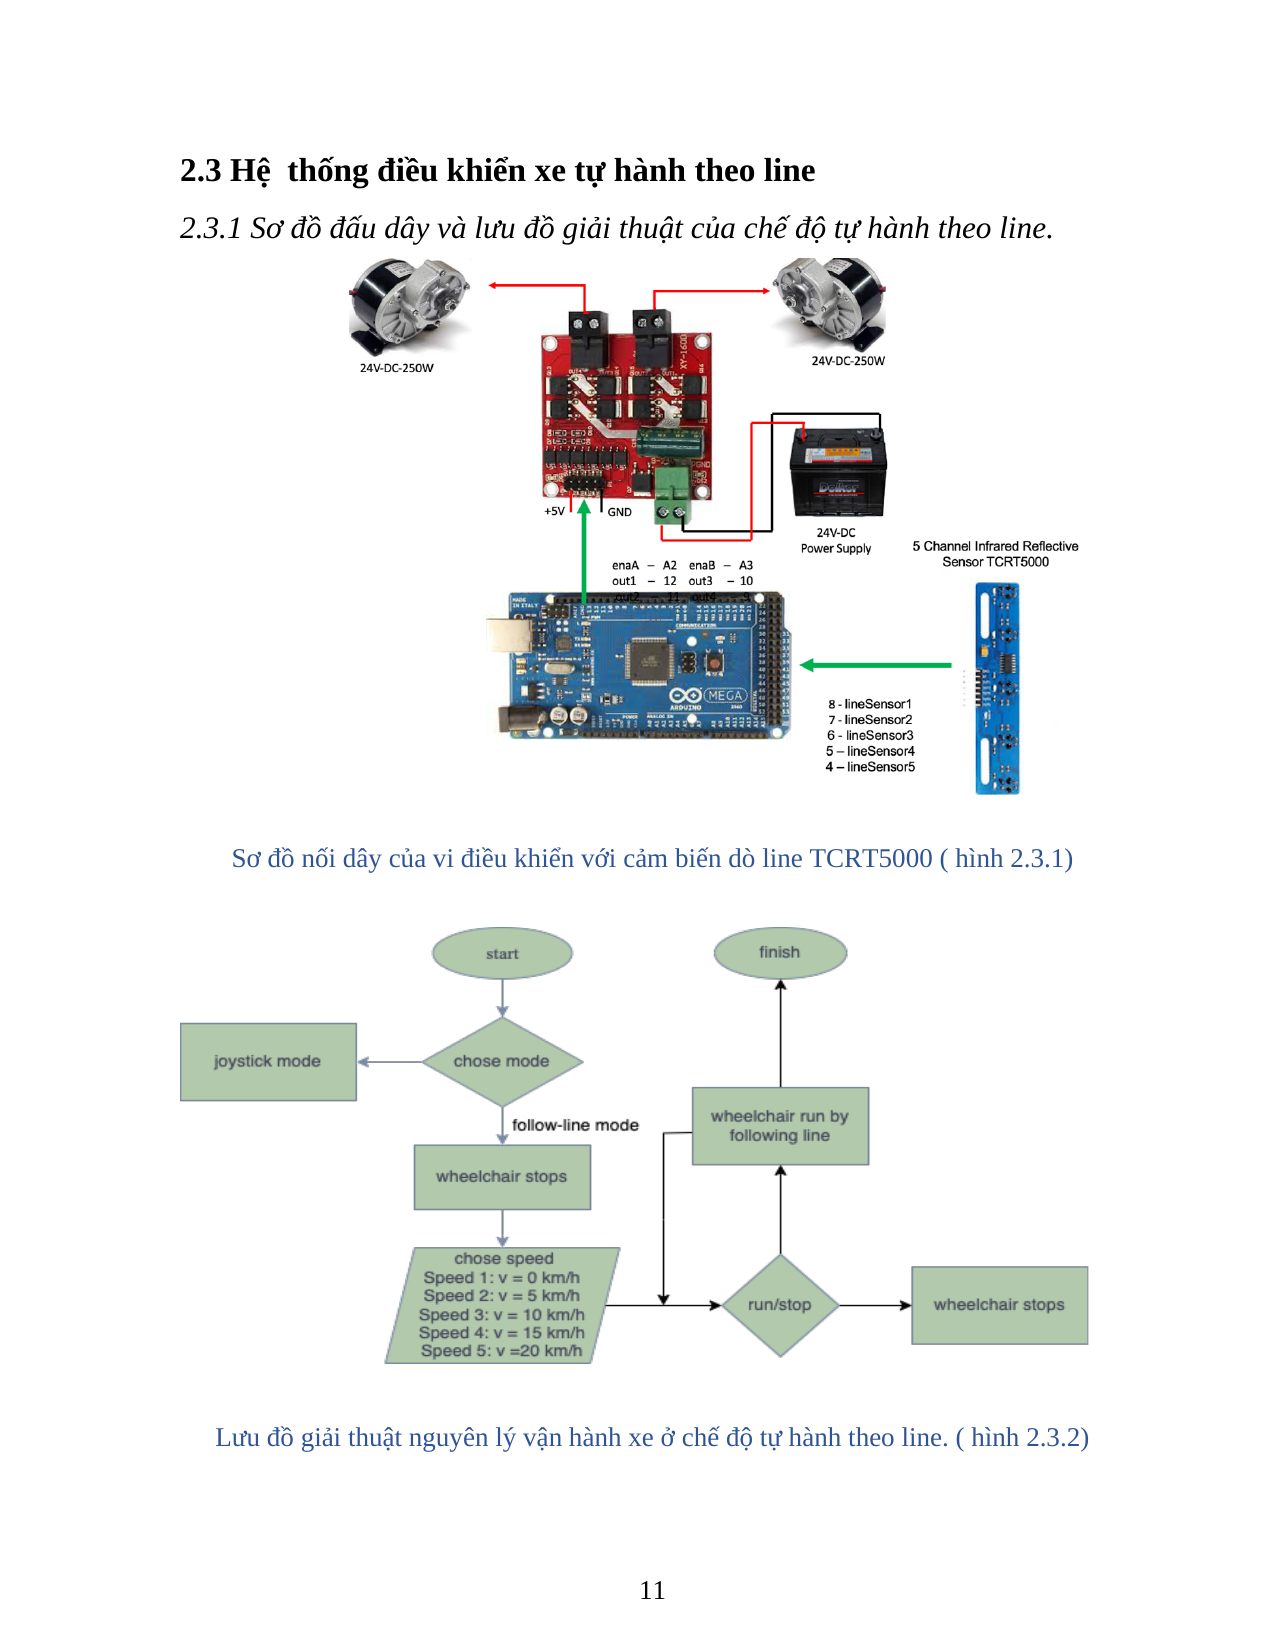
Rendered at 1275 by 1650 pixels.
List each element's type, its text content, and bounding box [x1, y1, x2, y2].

picture [180, 258, 1125, 827]
subtitle 2.3 Hệ thống điều khiển xe tự hành theo line [180, 150, 1125, 188]
subtitle Lưu đồ giải thuật nguyên lý vận hành xe ở chế độ tự hành theo line. ( hình 2.3.2) [180, 1422, 1125, 1453]
subtitle Sơ đồ nối dây của vi điều khiển với cảm biến dò line TCRT5000 ( hình 2.3.1) [180, 842, 1125, 873]
picture [180, 927, 1089, 1364]
subtitle 2.3.1 Sơ đồ đấu dây và lưu đồ giải thuật của chế độ tự hành theo line. [180, 209, 1125, 245]
